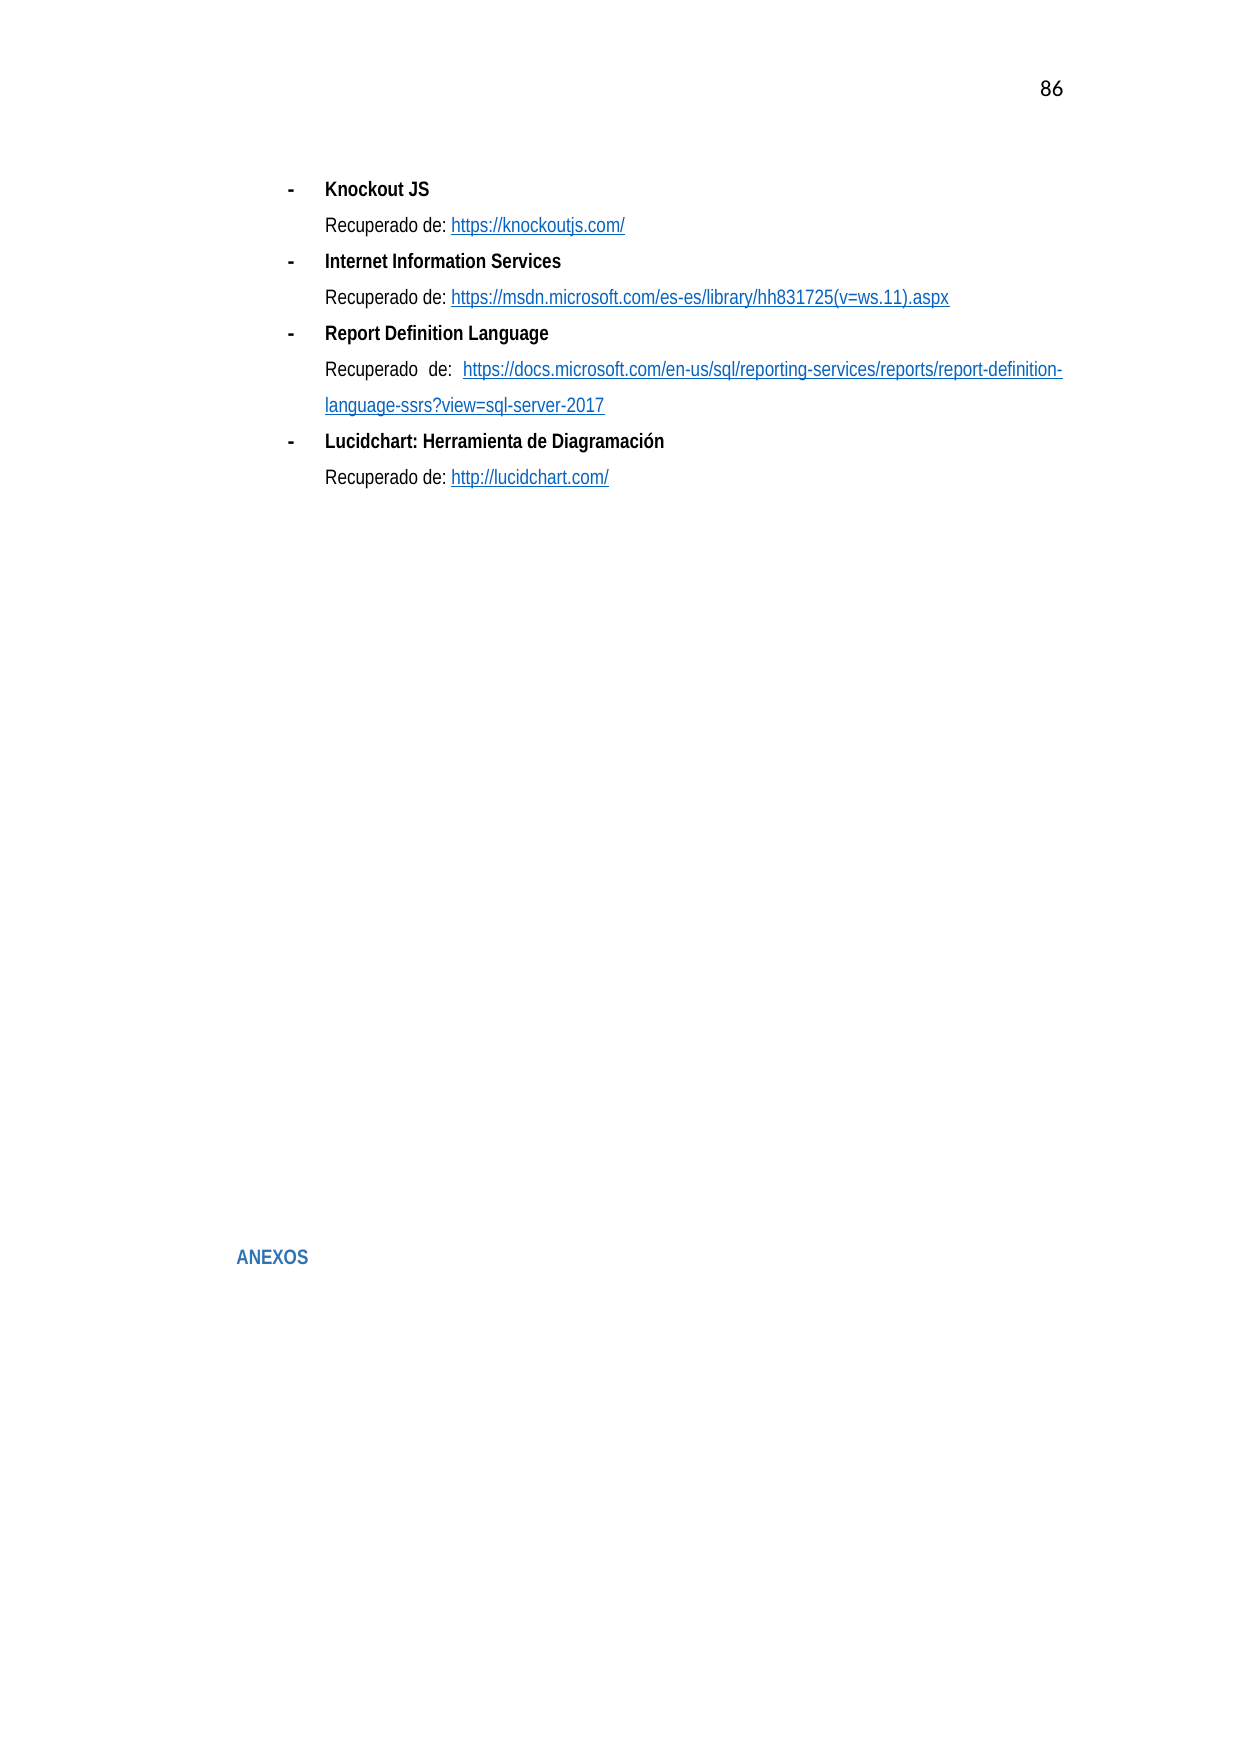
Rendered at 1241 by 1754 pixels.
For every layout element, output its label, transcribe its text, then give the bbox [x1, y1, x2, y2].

text ANEXOS [236, 1245, 1063, 1269]
list Internet Information Services [287, 249, 1063, 273]
list Report Definition Language [287, 321, 1063, 345]
list Knockout JS [287, 177, 1063, 201]
list Recuperado de: https://docs.microsoft.com/en-us/sql/reporting-services/reports/report-definition-language-ssrs?view=sql-server-2017 [325, 357, 1063, 417]
list Lucidchart: Herramienta de Diagramación [287, 429, 1063, 453]
list Recuperado de: http://lucidchart.com/ [325, 465, 1063, 489]
list Recuperado de: https://msdn.microsoft.com/es-es/library/hh831725(v=ws.11).aspx [325, 285, 1063, 309]
list Recuperado de: https://knockoutjs.com/ [325, 213, 1063, 237]
